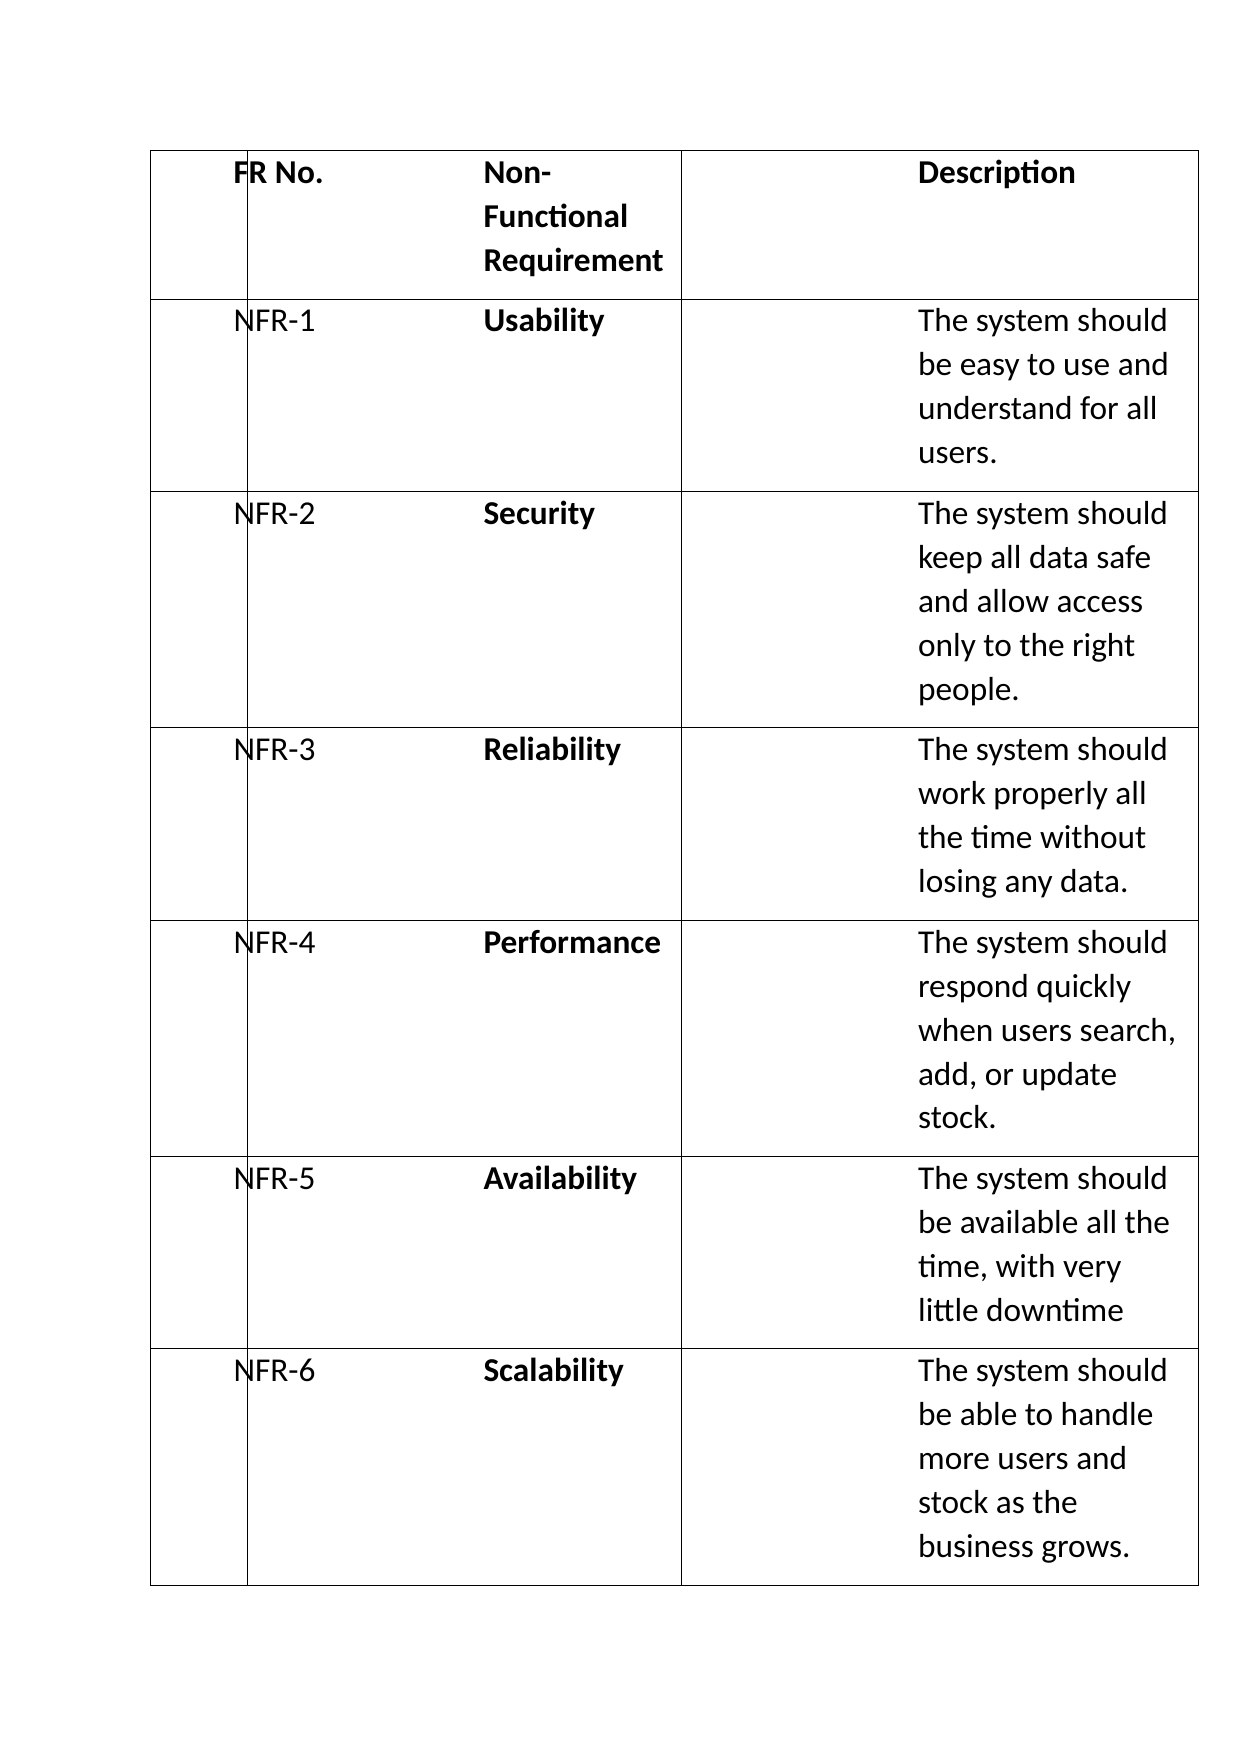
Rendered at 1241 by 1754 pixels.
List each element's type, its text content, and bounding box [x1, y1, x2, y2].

table_cell NFR-2 [151, 492, 247, 727]
table_header FR No. [151, 151, 247, 298]
table_cell The system should be easy to use and understand for all users. [682, 300, 1198, 491]
table_cell NFR-3 [151, 728, 247, 919]
table_cell Performance [248, 921, 681, 1156]
table_header Non-Functional Requirement [248, 151, 681, 298]
table_cell NFR-4 [151, 921, 247, 1156]
table_header Description [682, 151, 1198, 298]
table_cell Availability [248, 1157, 681, 1348]
table_cell Scalability [248, 1349, 681, 1585]
table_cell The system should be available all the time, with very little downtime [682, 1157, 1198, 1348]
table_cell Reliability [248, 728, 681, 919]
table_cell The system should be able to handle more users and stock as the business grows. [682, 1349, 1198, 1585]
table_cell The system should respond quickly when users search, add, or update stock. [682, 921, 1198, 1156]
table_cell The system should keep all data safe and allow access only to the right people. [682, 492, 1198, 727]
table_cell Usability [248, 300, 681, 491]
table_cell NFR-6 [151, 1349, 247, 1585]
table_cell The system should work properly all the time without losing any data. [682, 728, 1198, 919]
table_cell Security [248, 492, 681, 727]
table_cell NFR-1 [151, 300, 247, 491]
table_cell NFR-5 [151, 1157, 247, 1348]
